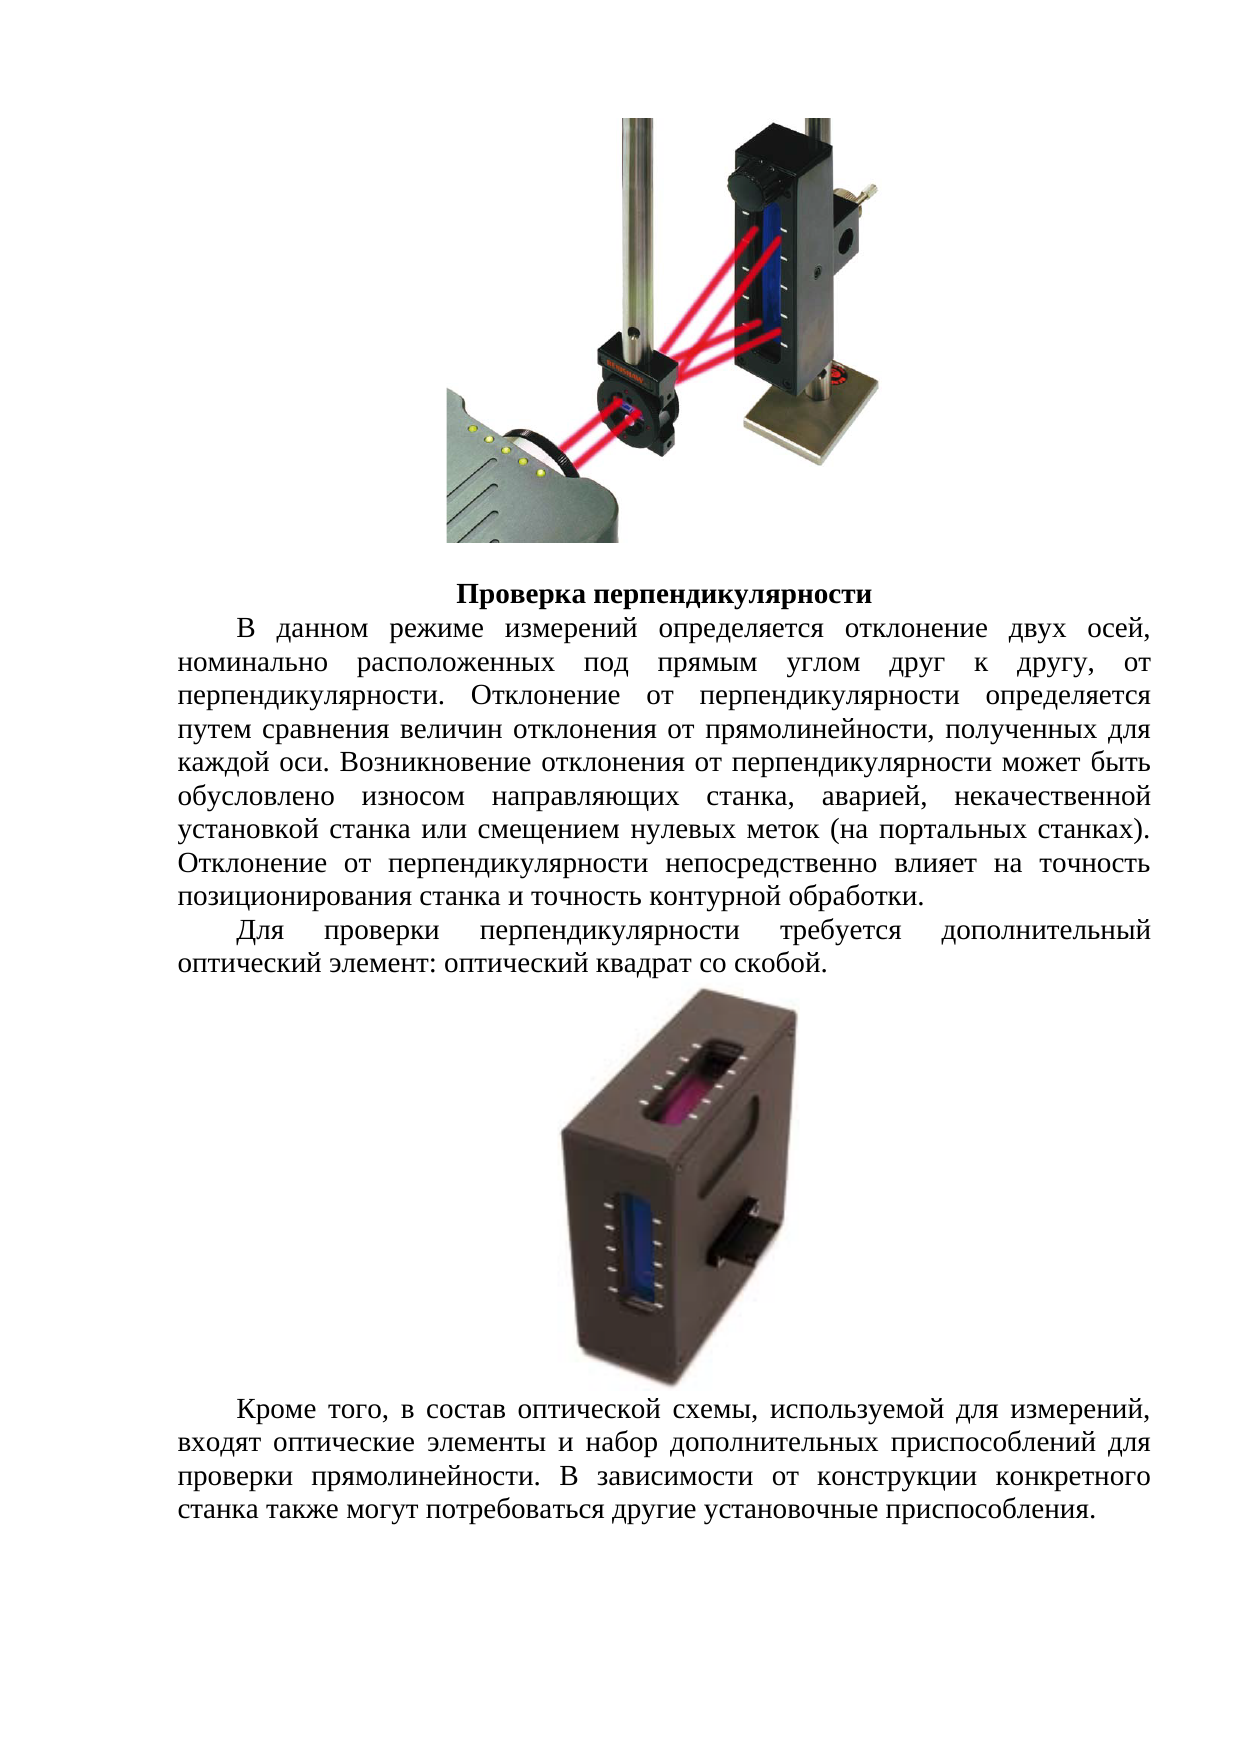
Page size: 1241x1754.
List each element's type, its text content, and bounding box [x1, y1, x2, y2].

text В данном режиме измерений определяется отклонение двух осей, номинально расположенных под прямым углом друг к другу, от перпендикулярности. Отклонение от перпендикулярности определяется путем сравнения величин отклонения от прямолинейности, полученных для каждой оси. Возникновение отклонения от перпендикулярности может быть обусловлено износом направляющих станка, аварией, некачественной установкой станка или смещением нулевых меток (на портальных станках). Отклонение от перпендикулярности непосредственно влияет на точность позиционирования станка и точность контурной обработки. [177, 610, 1152, 912]
text Кроме того, в состав оптической схемы, используемой для измерений, входят оптические элементы и набор дополнительных приспособлений для проверки прямолинейности. В зависимости от конструкции конкретного станка также могут потребоваться другие установочные приспособления. [177, 1391, 1152, 1525]
text Для проверки перпендикулярности требуется дополнительный оптический элемент: оптический квадрат со скобой. [177, 912, 1152, 979]
text Проверка перпендикулярности [177, 577, 1152, 610]
